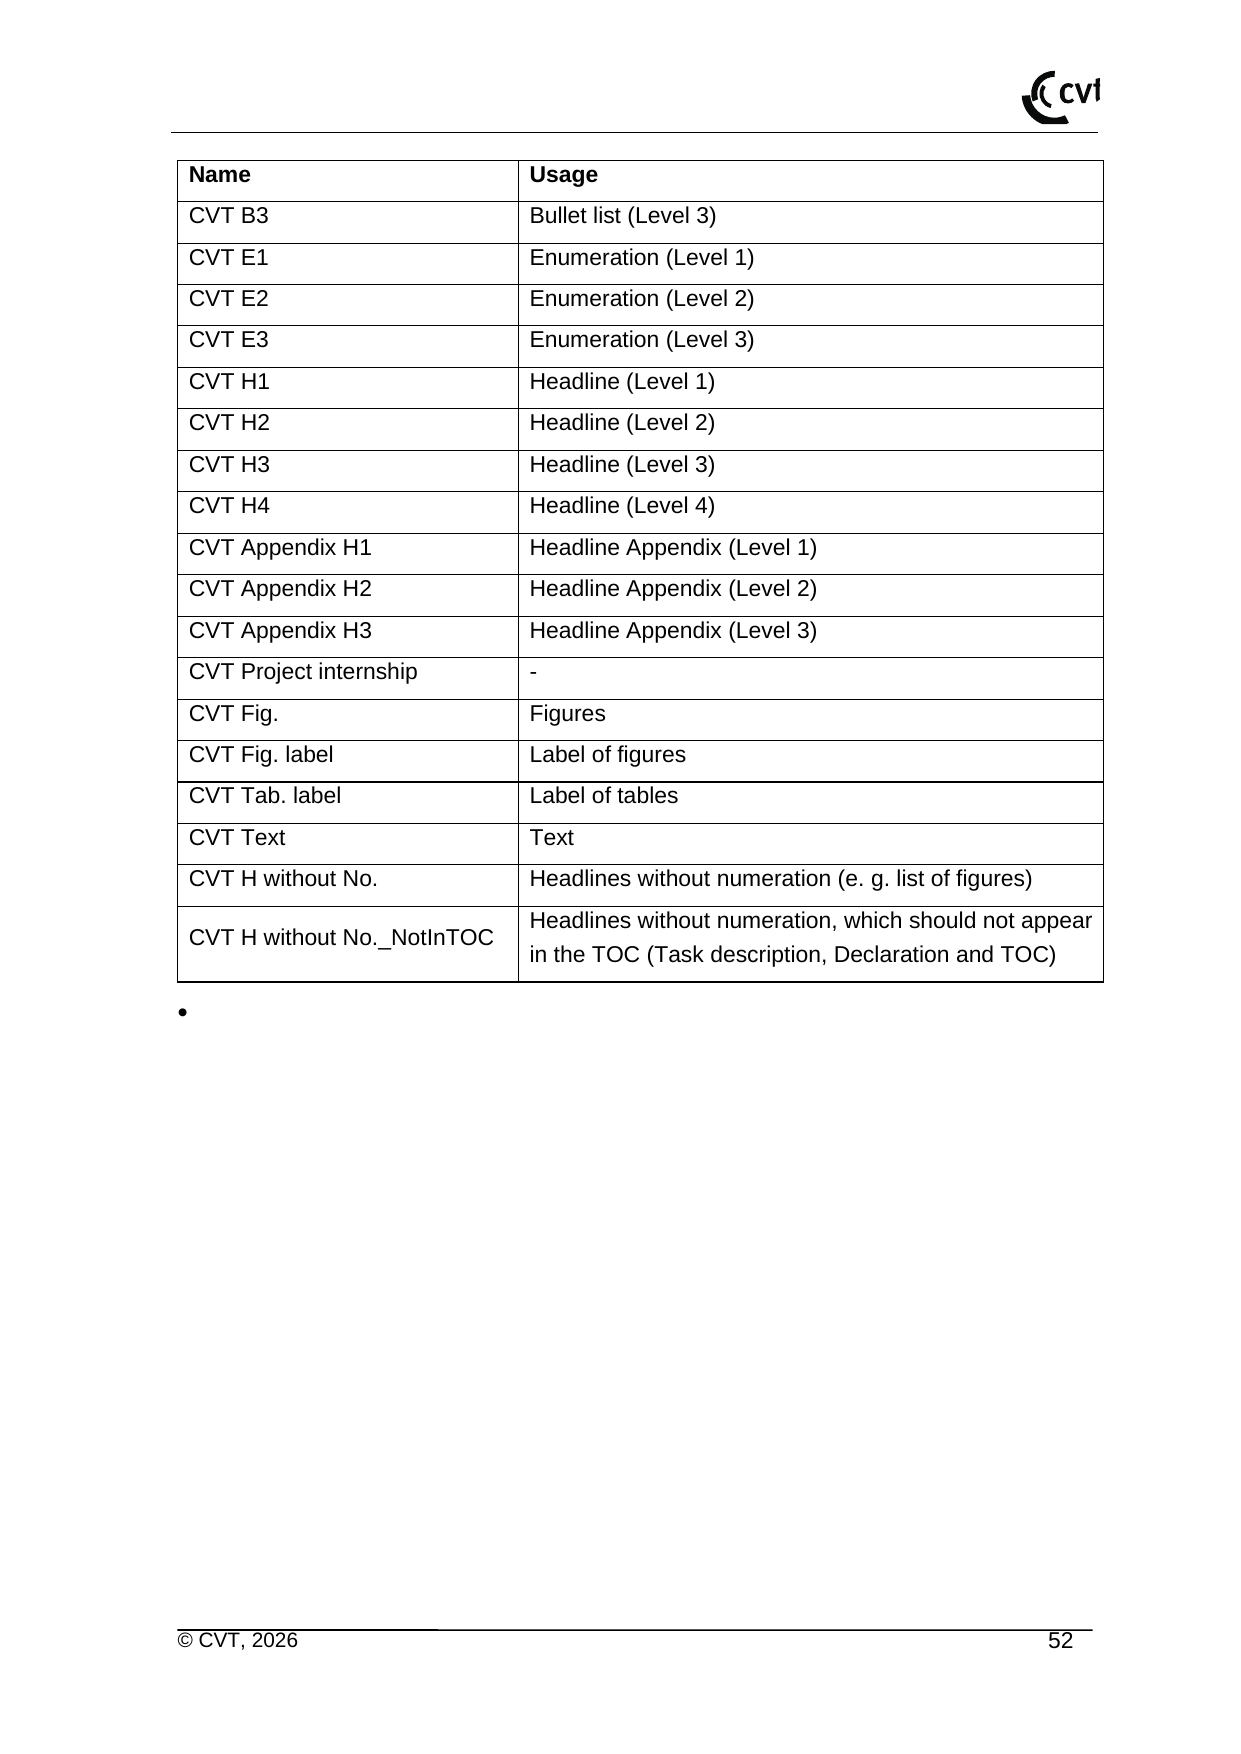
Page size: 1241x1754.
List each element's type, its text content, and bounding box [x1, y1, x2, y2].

table_cell CVT Appendix H3 [178, 617, 518, 657]
table_cell CVT Tab. label [178, 783, 518, 823]
table_cell Text [519, 824, 1103, 864]
table_cell Headline Appendix (Level 1) [519, 534, 1103, 574]
table_cell Headline (Level 4) [519, 492, 1103, 533]
table_cell Headline (Level 1) [519, 368, 1103, 408]
table_cell CVT Text [178, 824, 518, 864]
table_cell CVT H without No._NotInTOC [178, 907, 518, 981]
table_cell Bullet list (Level 3) [519, 202, 1103, 242]
table_cell Headline (Level 3) [519, 451, 1103, 491]
table_cell CVT E3 [178, 326, 518, 367]
table_cell - [519, 658, 1103, 698]
table_cell CVT H2 [178, 409, 518, 450]
table_cell CVT H4 [178, 492, 518, 533]
table_cell Headline Appendix (Level 3) [519, 617, 1103, 657]
table_cell CVT Fig. [178, 700, 518, 740]
table_cell Label of tables [519, 783, 1103, 823]
table_cell Figures [519, 700, 1103, 740]
table_cell CVT H3 [178, 451, 518, 491]
table_header Name [178, 161, 518, 201]
table_cell CVT B3 [178, 202, 518, 242]
table_cell Label of figures [519, 741, 1103, 781]
table_cell CVT Appendix H1 [178, 534, 518, 574]
table_cell Enumeration (Level 2) [519, 285, 1103, 325]
table_cell Enumeration (Level 1) [519, 244, 1103, 284]
table_cell Headline Appendix (Level 2) [519, 575, 1103, 616]
table_header Usage [519, 161, 1103, 201]
table_cell CVT H without No. [178, 865, 518, 906]
table_cell Headlines without numeration, which should not appear in the TOC (Task description, Declaration and TOC) [519, 907, 1103, 981]
table_cell Headline (Level 2) [519, 409, 1103, 450]
table_cell CVT H1 [178, 368, 518, 408]
table_cell Enumeration (Level 3) [519, 326, 1103, 367]
table_cell CVT Project internship [178, 658, 518, 698]
table_cell CVT Fig. label [178, 741, 518, 781]
table_cell Headlines without numeration (e. g. list of figures) [519, 865, 1103, 906]
table_cell CVT E2 [178, 285, 518, 325]
table_cell CVT E1 [178, 244, 518, 284]
table_cell CVT Appendix H2 [178, 575, 518, 616]
